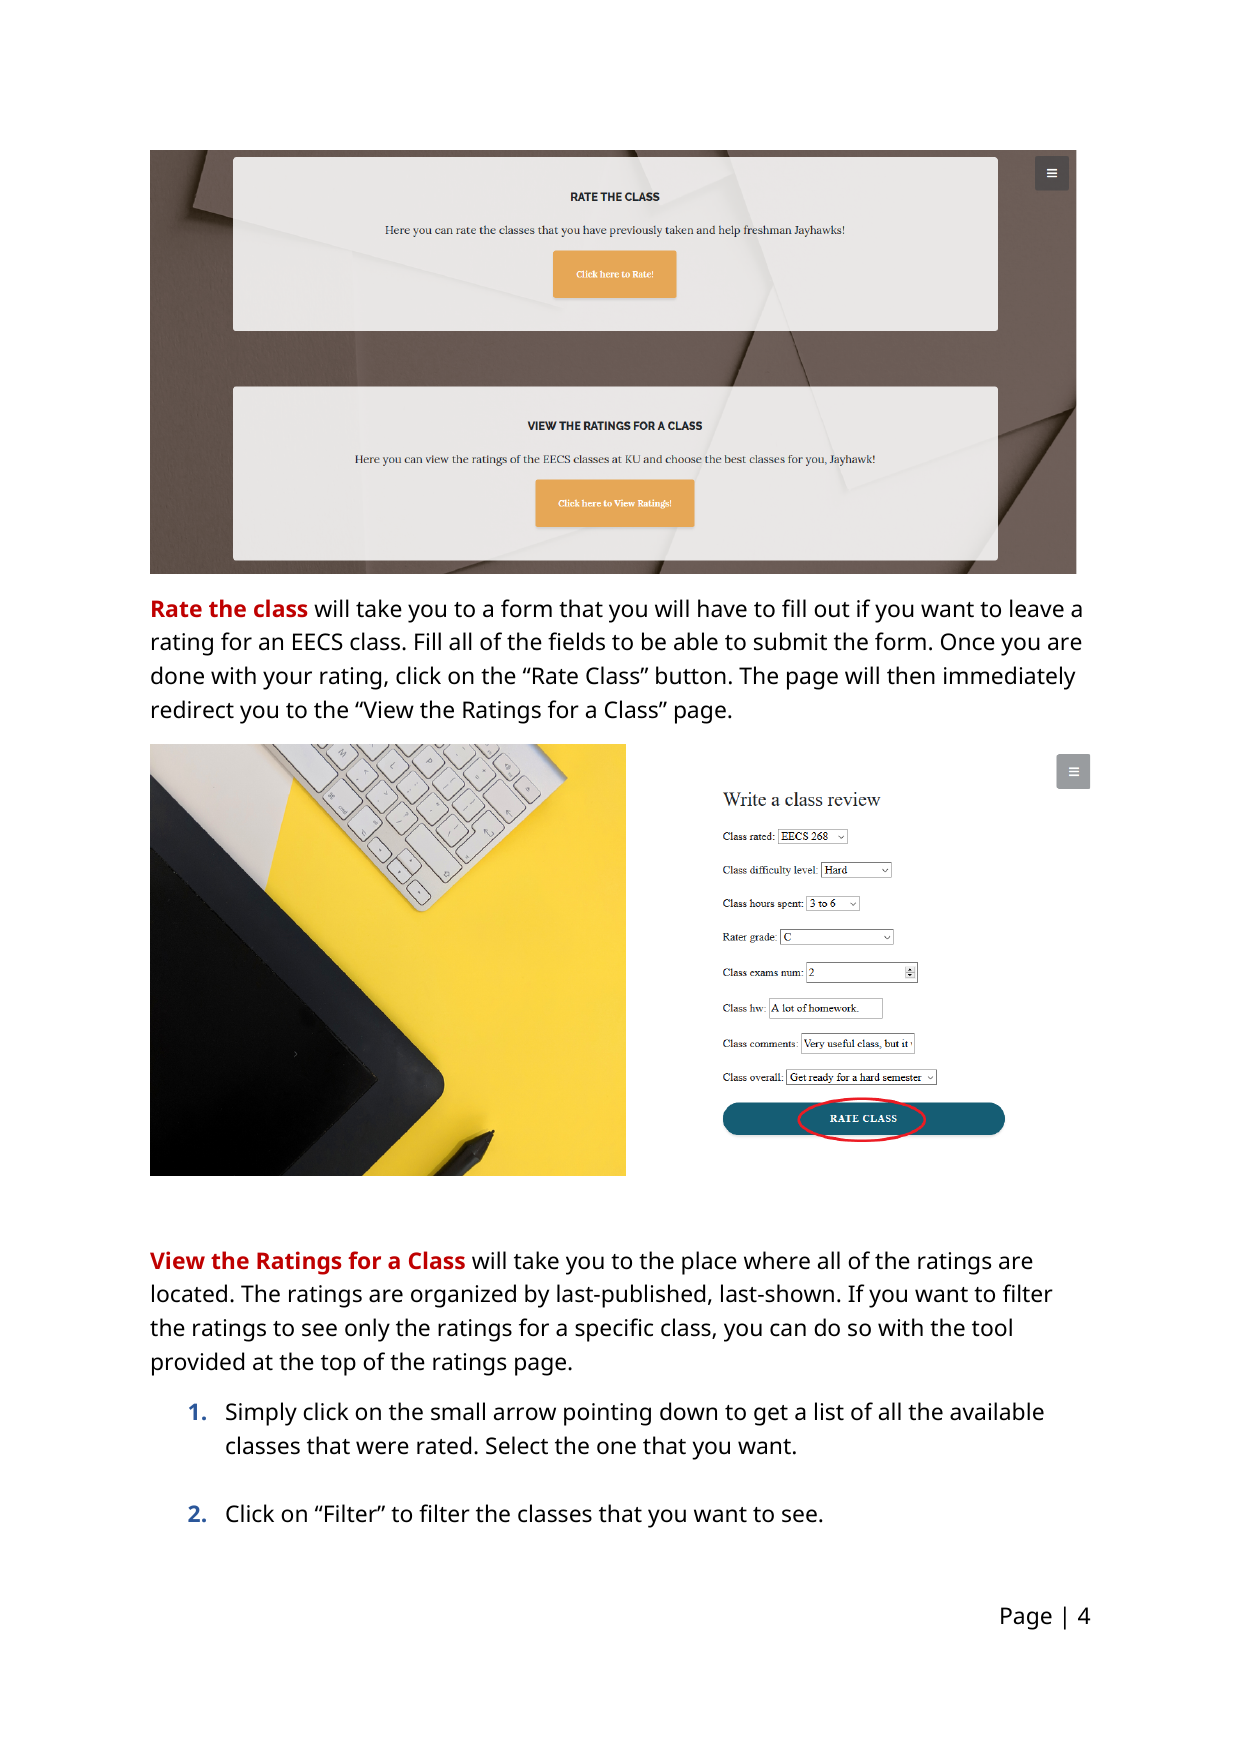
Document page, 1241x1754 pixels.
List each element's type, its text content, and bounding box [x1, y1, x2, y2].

text Rate the class will take you to a form that you will have to fill out if you want to leave a rating for an EECS class. Fill all of the fields to be able to submit the form. Once you are done with your rating, click on the “Rate Class” button. The page will then immediately redirect you to the “View the Ratings for a Class” page. [150, 593, 1090, 725]
text View the Ratings for a Class will take you to the place where all of the ratings are located. The ratings are organized by last-published, last-shown. If you want to filter the ratings to see only the ratings for a specific class, you can do so with the tool provided at the top of the ratings page. [150, 1245, 1090, 1377]
list Click on “Filter” to filter the classes that you want to see. [187, 1498, 1090, 1529]
list Simply click on the small arrow pointing down to get a list of all the available classes that were rated. Select the one that you want. [187, 1396, 1090, 1461]
picture [150, 150, 1077, 574]
picture [150, 744, 1091, 1176]
